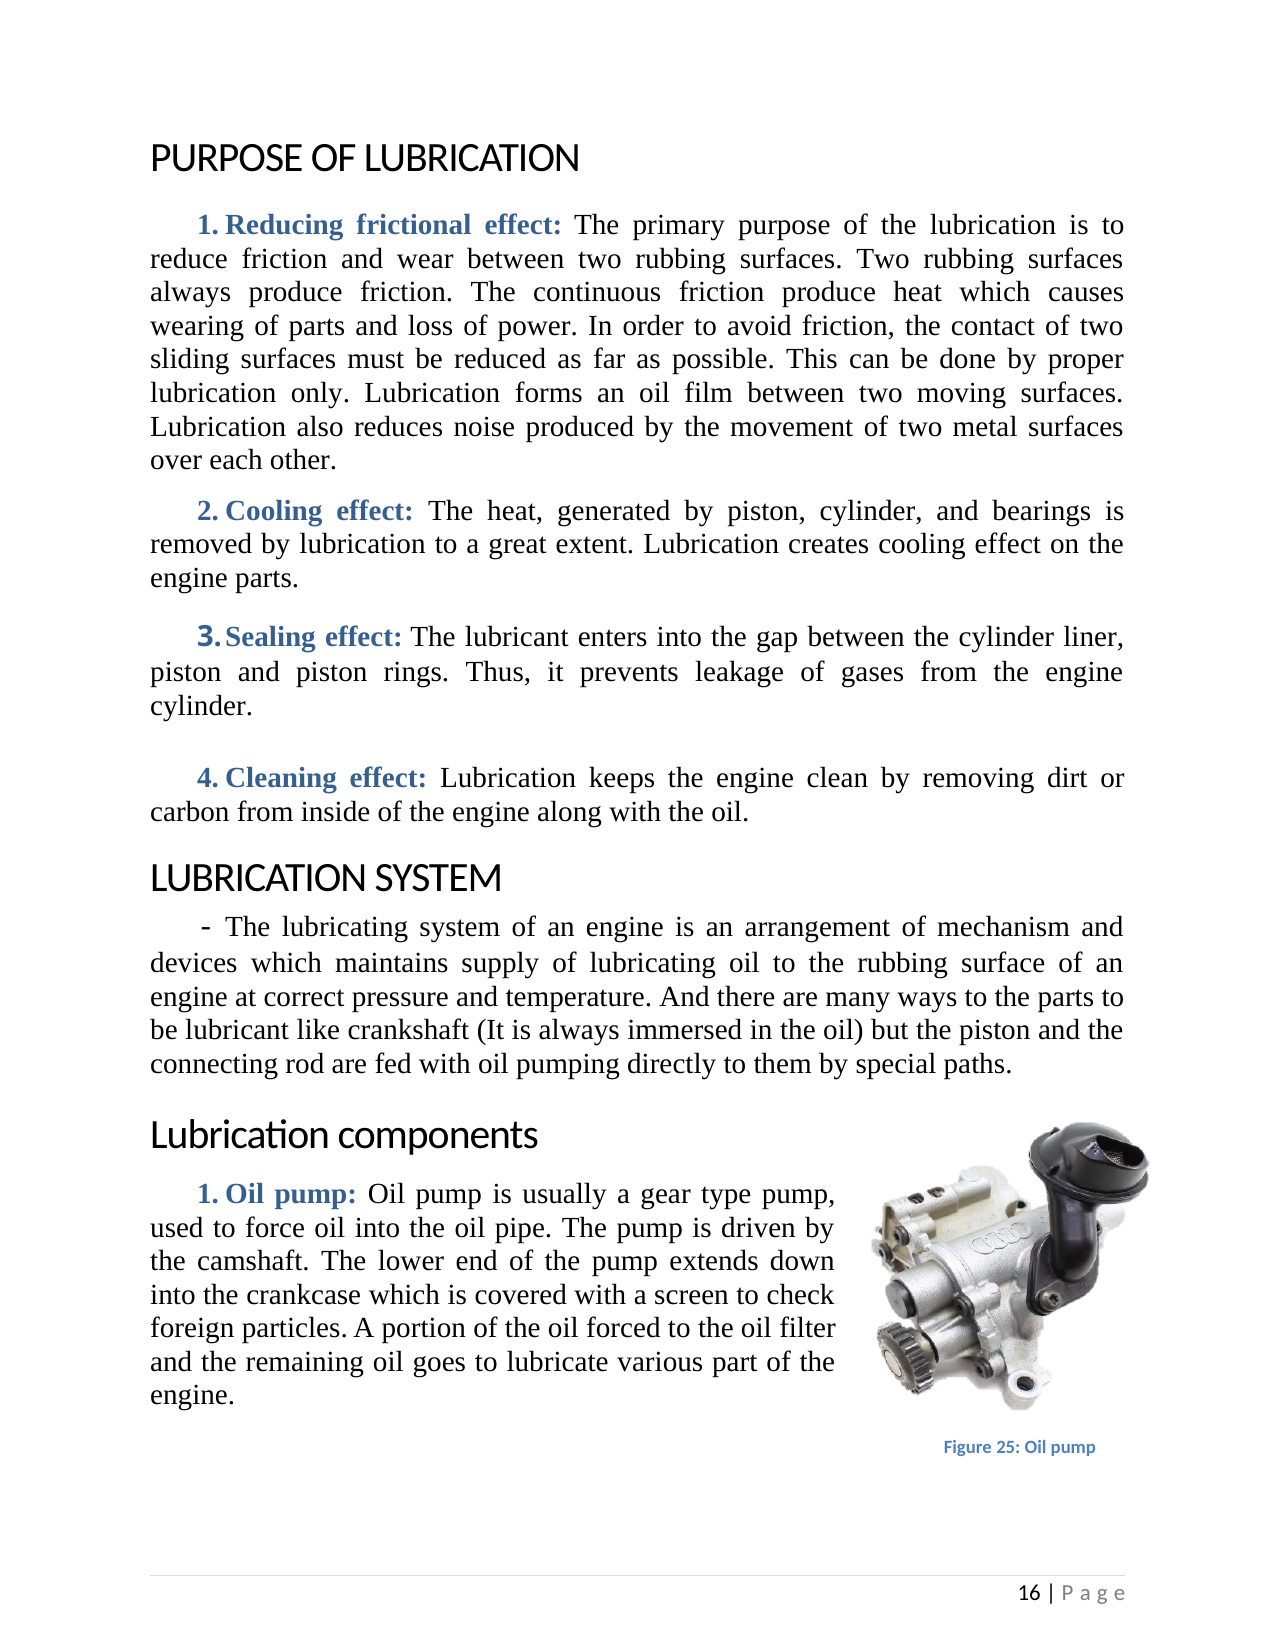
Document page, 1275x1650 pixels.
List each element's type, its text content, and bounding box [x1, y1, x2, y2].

list Oil pump: Oil pump is usually a gear type pump, used to force oil into the oil pipe. The pump is driven by the camshaft. The lower end of the pump extends down into the crankcase which is covered with a screen to check foreign particles. A portion of the oil forced to the oil filter and the remaining oil goes to lubricate various part of the engine. [150, 1176, 854, 1411]
title LUBRICATION SYSTEM [150, 851, 1125, 902]
picture [854, 1110, 1165, 1426]
list Reducing frictional effect: The primary purpose of the lubrication is to reduce friction and wear between two rubbing surfaces. Two rubbing surfaces always produce friction. The continuous friction produce heat which causes wearing of parts and loss of power. In order to avoid friction, the contact of two sliding surfaces must be reduced as far as possible. This can be done by proper lubrication only. Lubrication forms an oil film between two moving surfaces. Lubrication also reduces noise produced by the movement of two metal surfaces over each other. [150, 207, 1125, 476]
title PURPOSE OF LUBRICATION [150, 131, 1125, 182]
list Sealing effect: The lubricant enters into the gap between the cylinder liner, piston and piston rings. Thus, it prevents leakage of gases from the engine cylinder. [150, 615, 1125, 722]
list The lubricating system of an engine is an arrangement of mechanism and devices which maintains supply of lubricating oil to the rubbing surface of an engine at correct pressure and temperature. And there are many ways to the parts to be lubricant like crankshaft (It is always immersed in the oil) but the piston and the connecting rod are fed with oil pumping directly to them by special paths. [150, 909, 1125, 1079]
list Cooling effect: The heat, generated by piston, cylinder, and bearings is removed by lubrication to a great extent. Lubrication creates cooling effect on the engine parts. [150, 493, 1125, 593]
title Lubrication components [150, 1108, 1125, 1159]
list Cleaning effect: Lubrication keeps the engine clean by removing dirt or carbon from inside of the engine along with the oil. [150, 760, 1125, 827]
